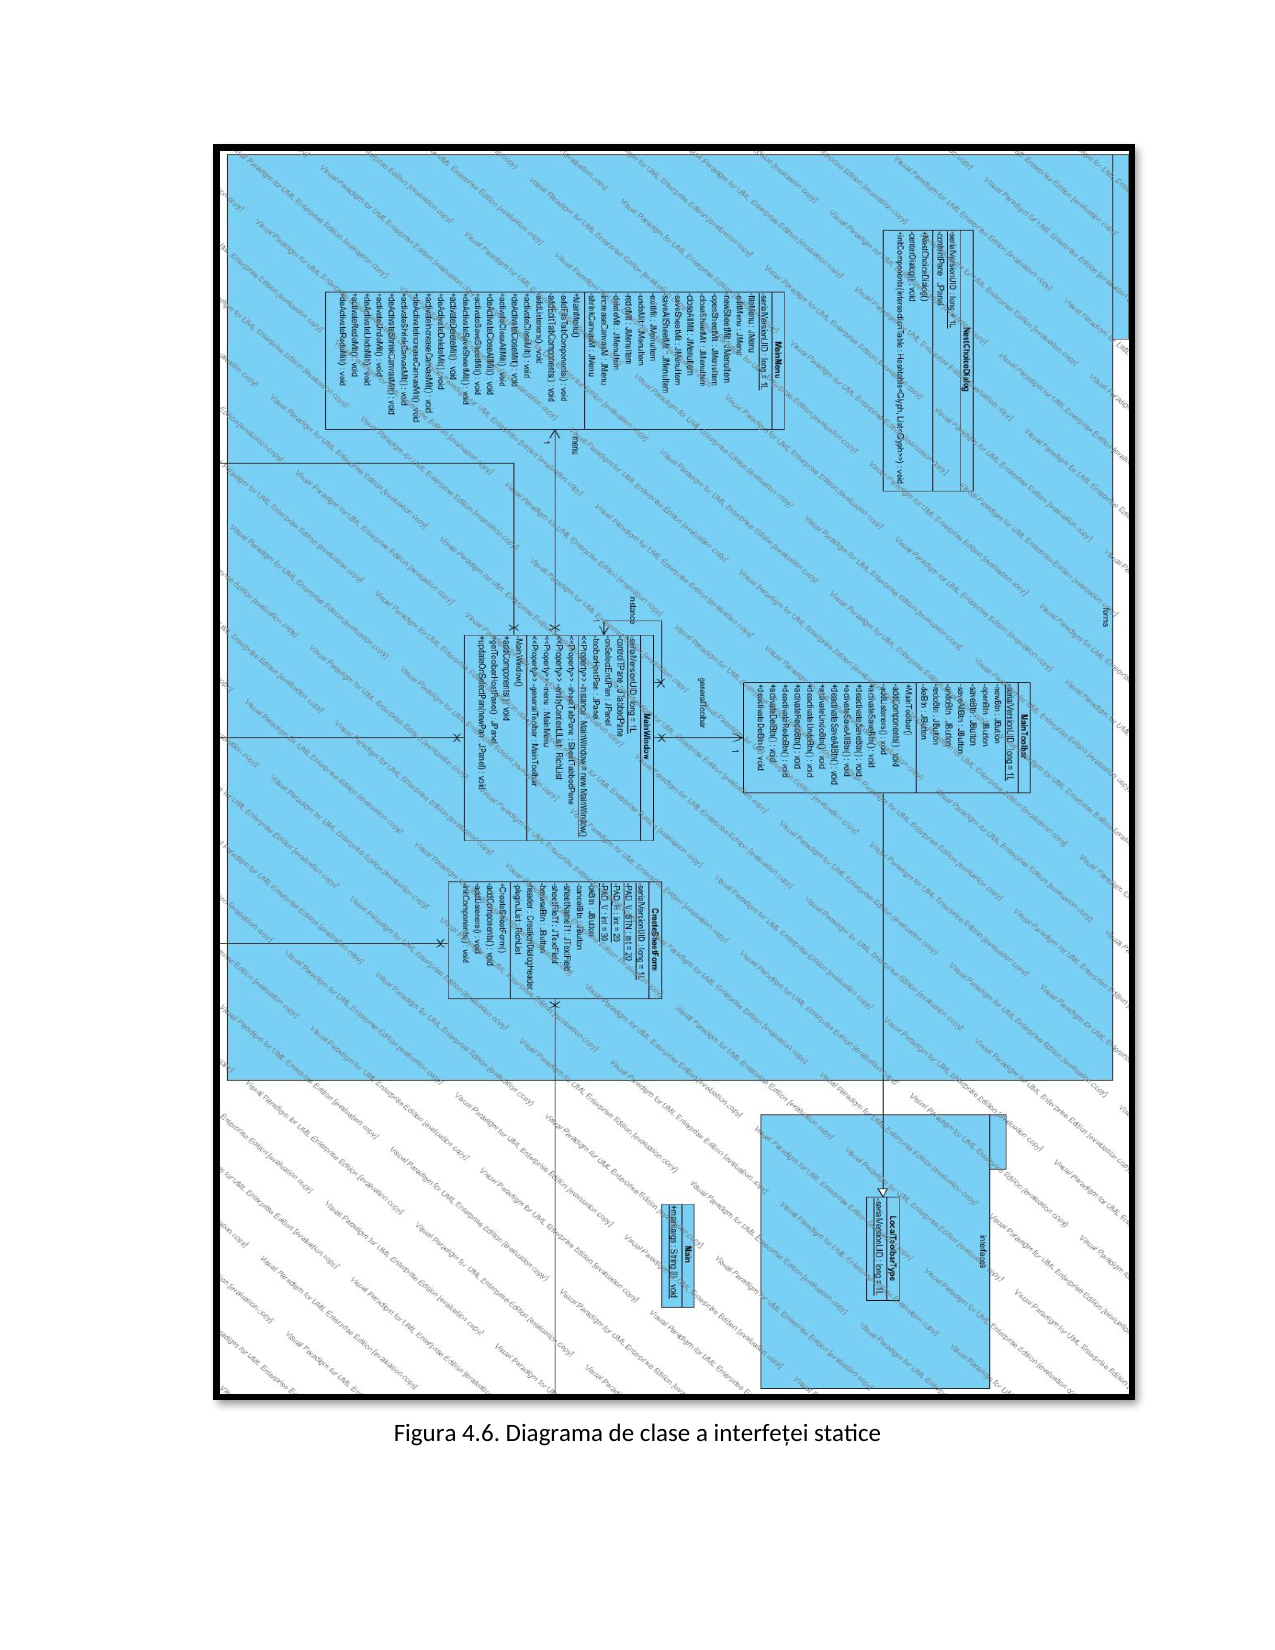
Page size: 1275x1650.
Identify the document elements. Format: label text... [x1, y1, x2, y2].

picture [1125, 152, 1129, 1394]
text Figura 4.6. Diagrama de clase a interfeței statice [150, 150, 1125, 1448]
